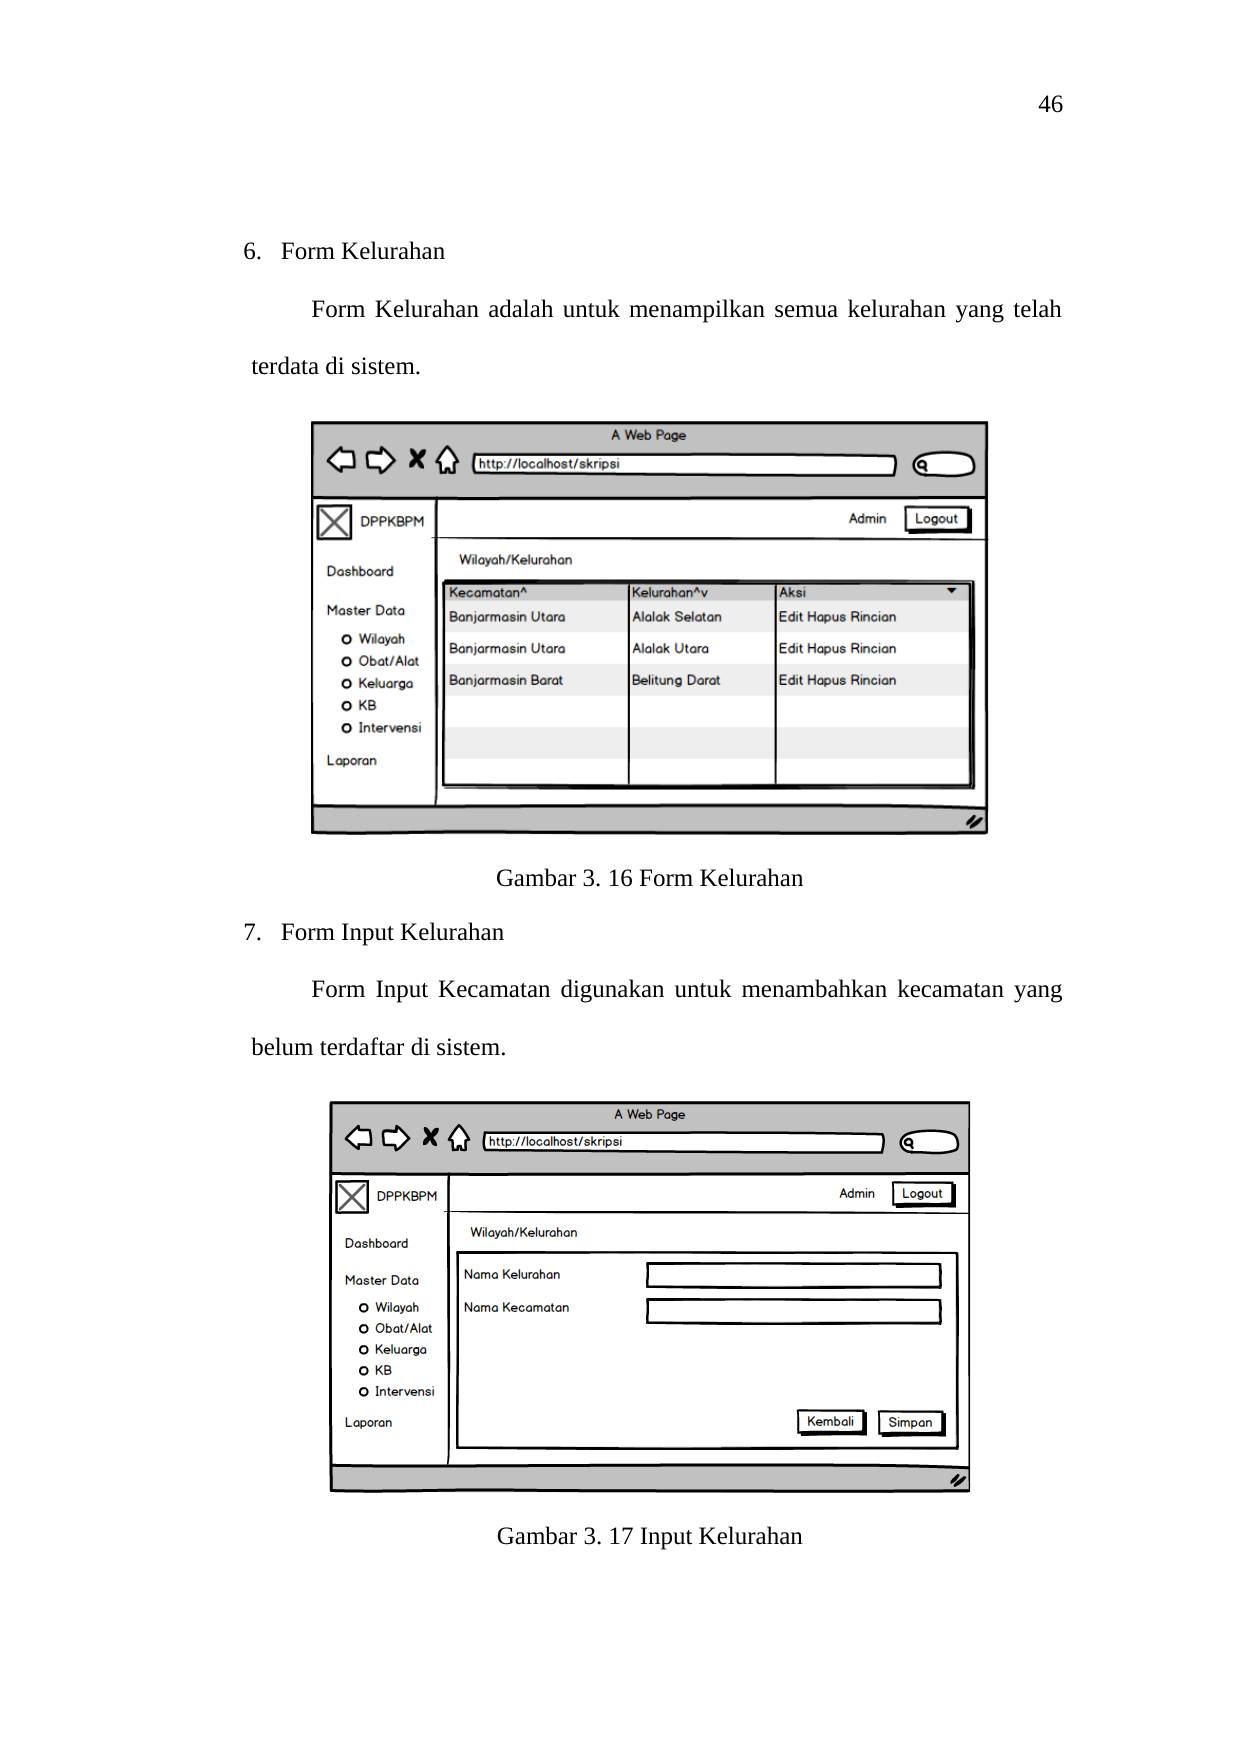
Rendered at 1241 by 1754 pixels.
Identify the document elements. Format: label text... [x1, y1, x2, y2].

picture [311, 421, 989, 835]
list Form Kelurahan [243, 236, 1063, 265]
picture [329, 1101, 971, 1493]
list Form Input Kecamatan digunakan untuk menambahkan kecamatan yang belum terdaftar di sistem. [251, 974, 1063, 1061]
list Form Kelurahan adalah untuk menampilkan semua kelurahan yang telah terdata di sistem. [251, 294, 1063, 380]
list Form Input Kelurahan [243, 917, 1063, 946]
